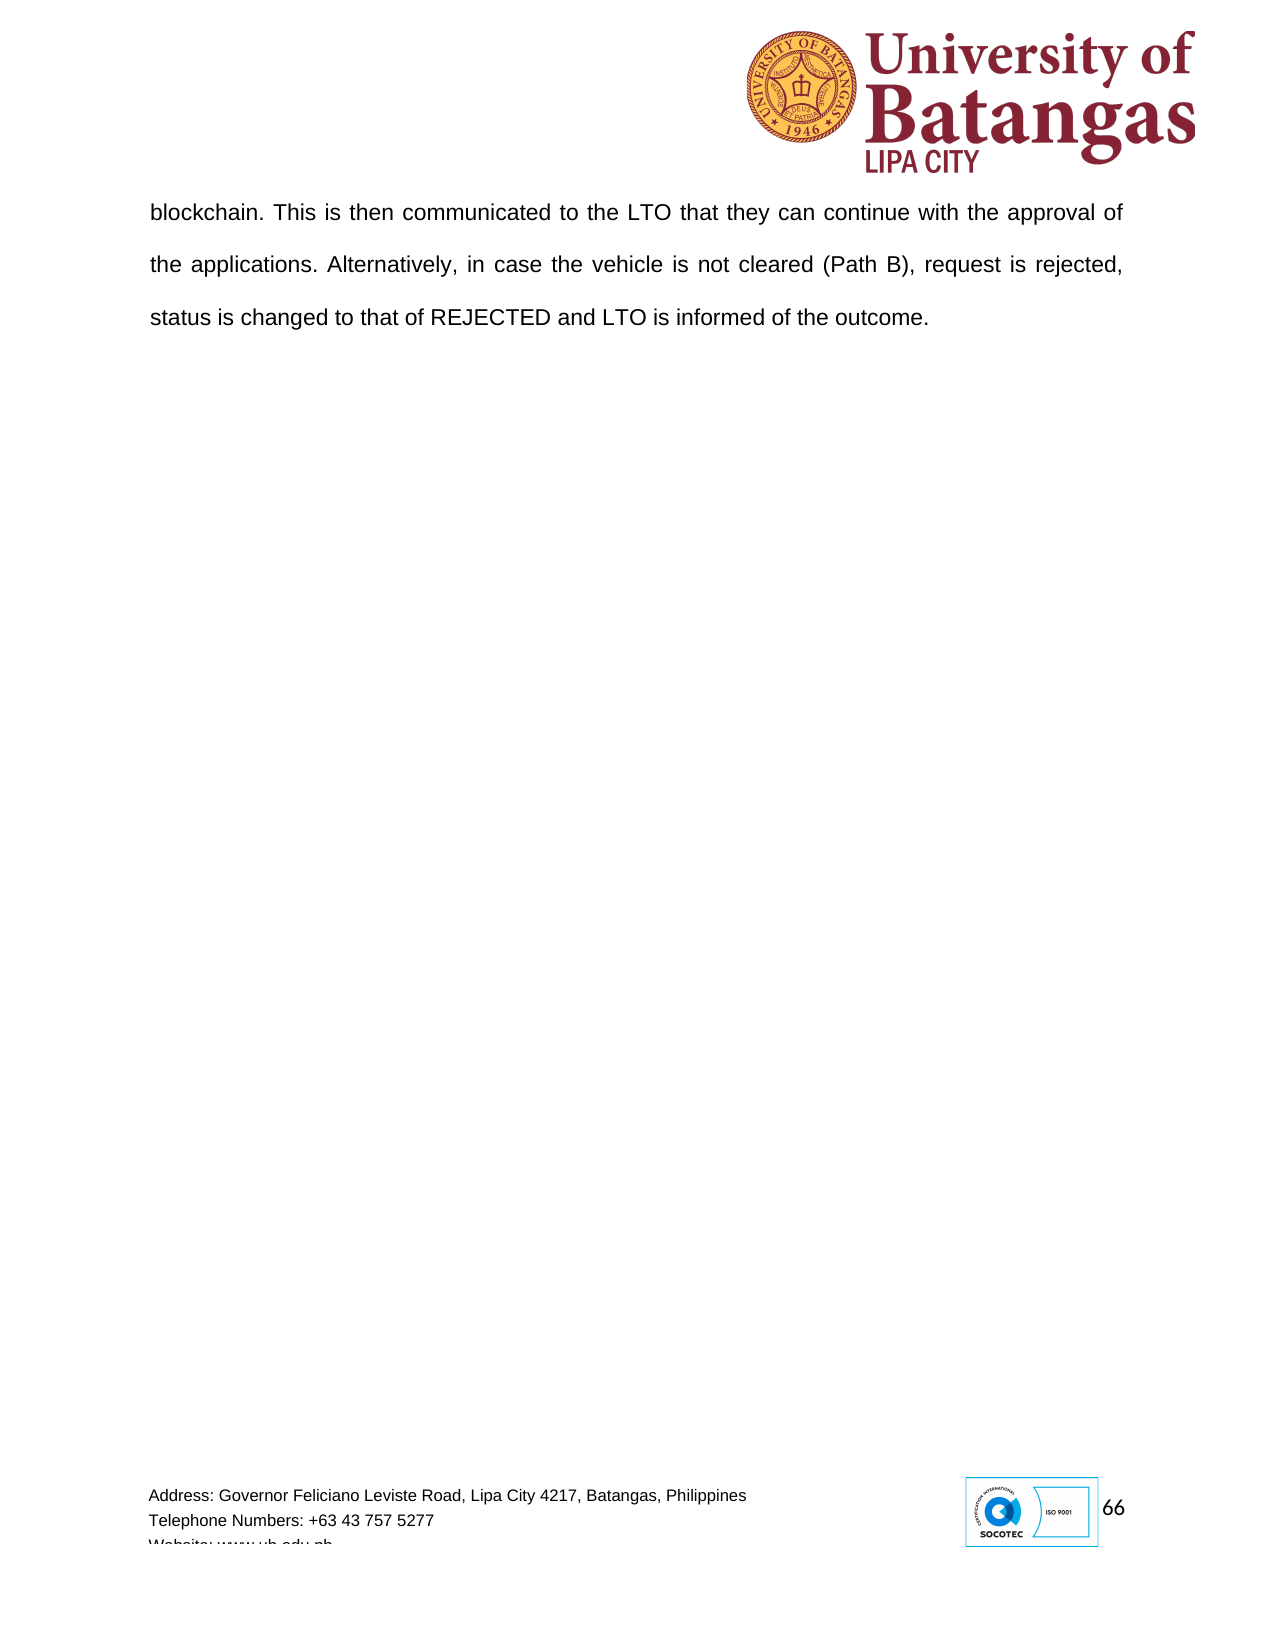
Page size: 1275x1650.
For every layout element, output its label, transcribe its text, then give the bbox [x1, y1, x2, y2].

picture [965, 1479, 1099, 1545]
picture [746, 31, 1195, 173]
